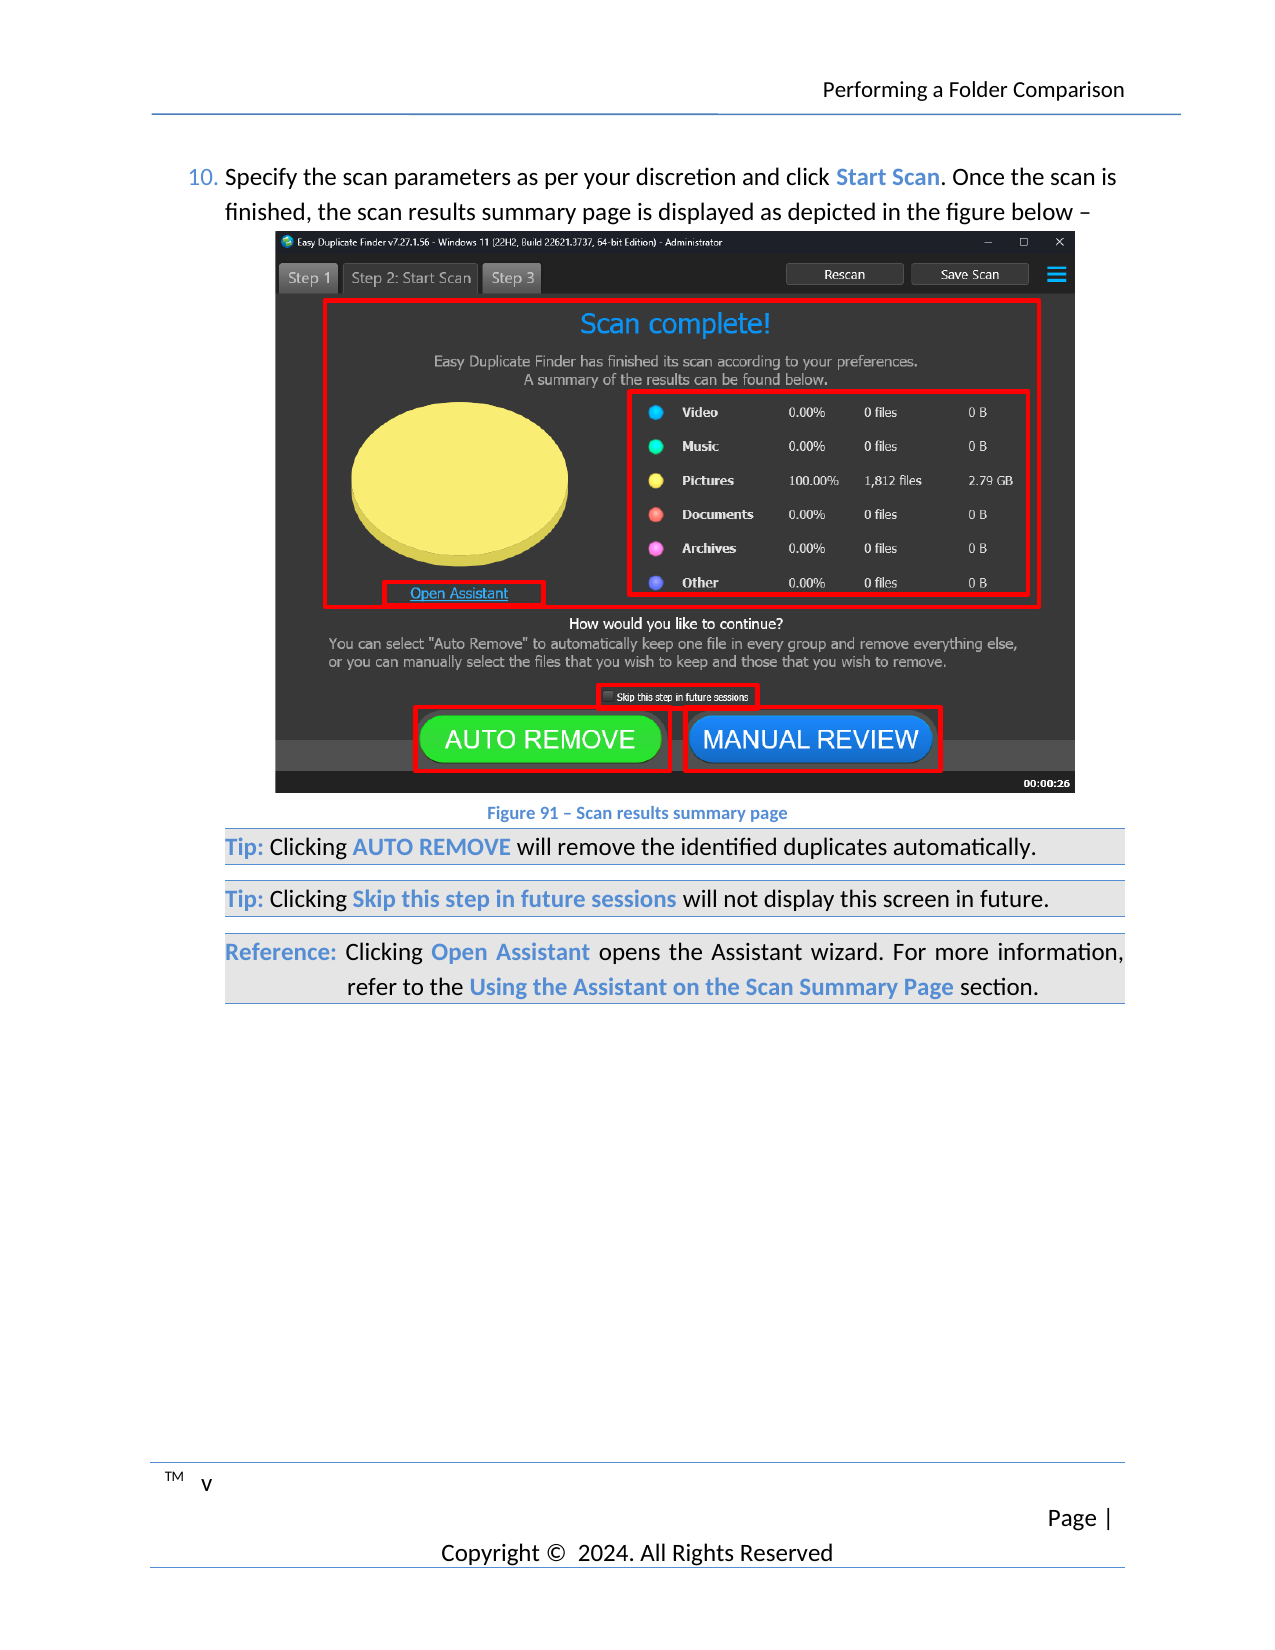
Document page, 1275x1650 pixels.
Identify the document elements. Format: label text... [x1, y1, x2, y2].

picture [275, 231, 1075, 793]
list Specify the scan parameters as per your discretion and click Start Scan. Once the scan is finished, the scan results summary page is displayed as depicted in the figure below – [187, 161, 1125, 227]
text Tip: Clicking Skip this step in future sessions will not display this screen in future. [225, 881, 1125, 916]
text Reference: Clicking Open Assistant opens the Assistant wizard. For more information, refer to the Using the Assistant on the Scan Summary Page section. [225, 934, 1125, 1003]
text Tip: Clicking AUTO REMOVE will remove the identified duplicates automatically. [225, 829, 1125, 864]
